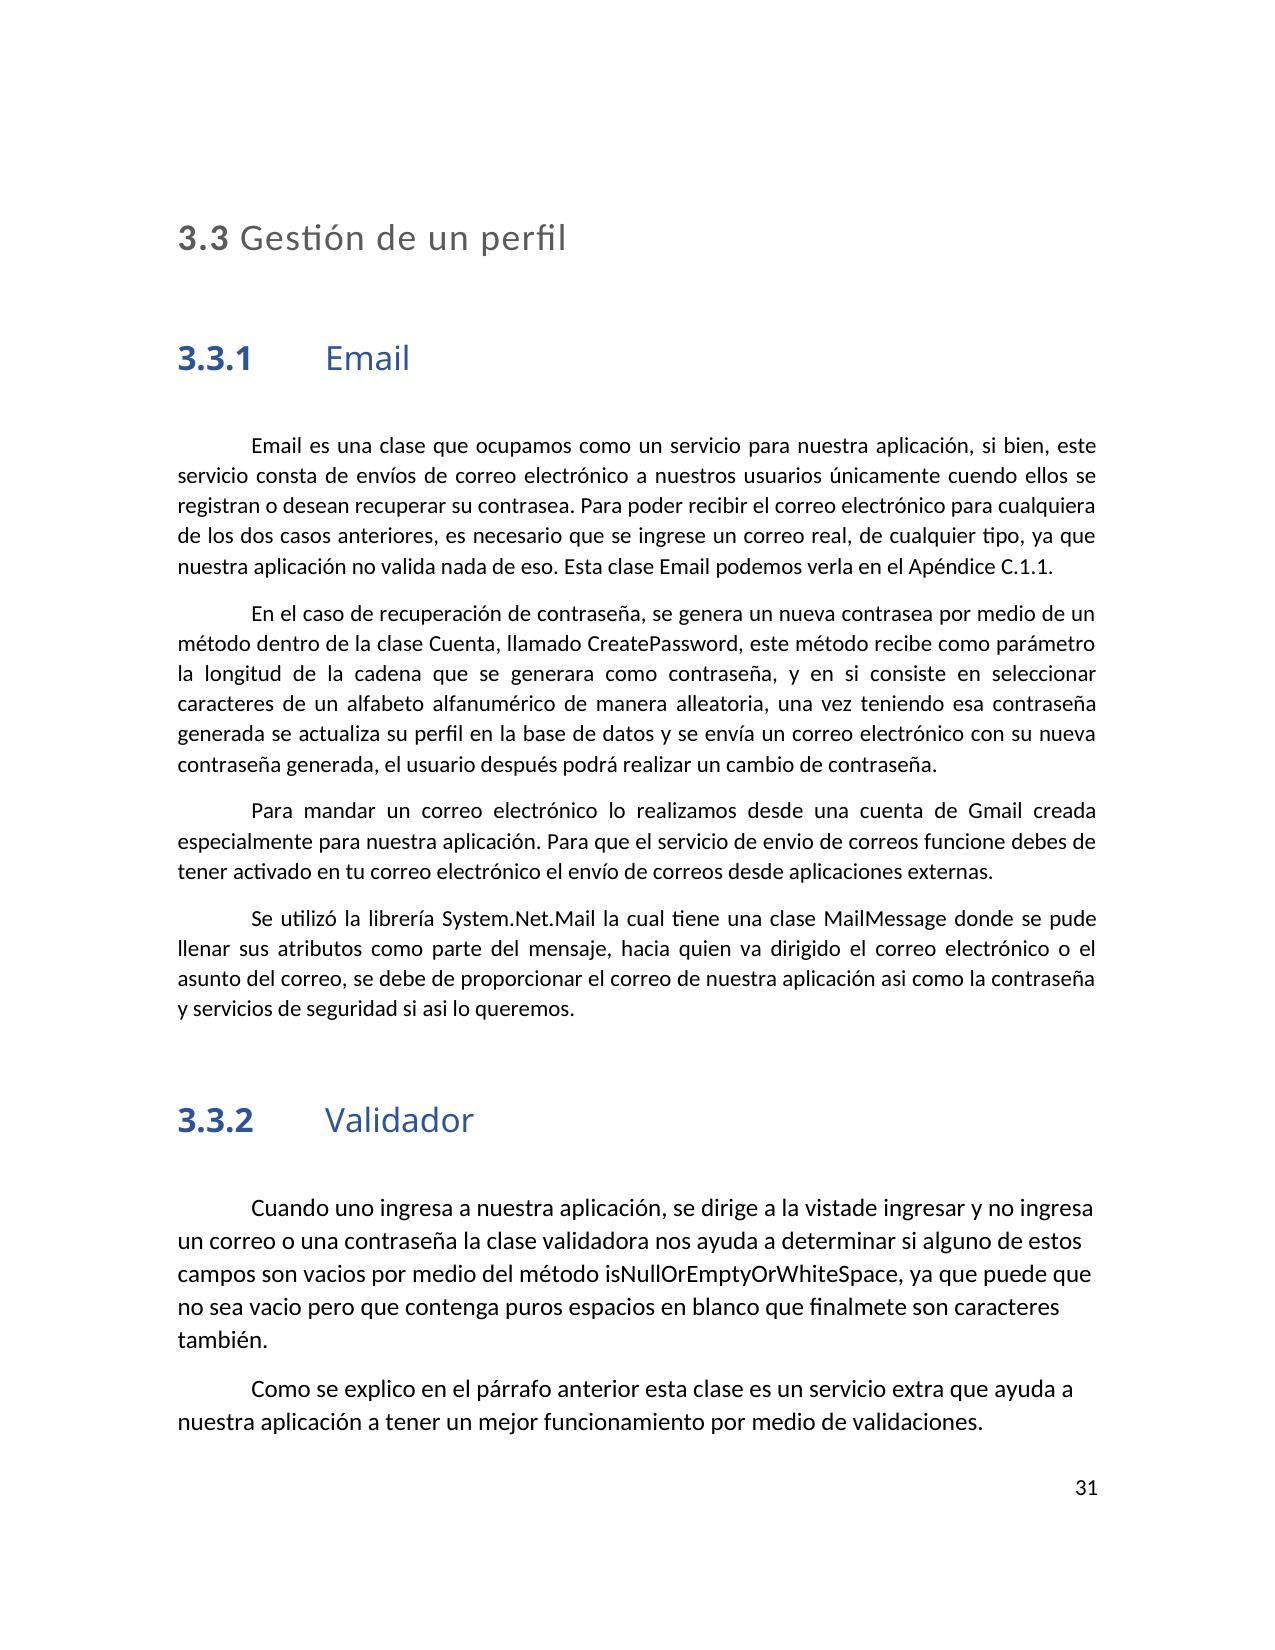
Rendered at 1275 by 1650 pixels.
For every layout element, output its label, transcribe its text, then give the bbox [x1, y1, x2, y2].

text Para mandar un correo electrónico lo realizamos desde una cuenta de Gmail creada especialmente para nuestra aplicación. Para que el servicio de envio de correos funcione debes de tener activado en tu correo electrónico el envío de correos desde aplicaciones externas. [177, 797, 1098, 885]
subtitle Email [177, 335, 1098, 381]
text Se utilizó la librería System.Net.Mail la cual tiene una clase MailMessage donde se pude llenar sus atributos como parte del mensaje, hacia quien va dirigido el correo electrónico o el asunto del correo, se debe de proporcionar el correo de nuestra aplicación asi como la contraseña y servicios de seguridad si asi lo queremos. [177, 904, 1098, 1022]
subtitle Validador [177, 1097, 1098, 1142]
text Cuando uno ingresa a nuestra aplicación, se dirige a la vistade ingresar y no ingresa un correo o una contraseña la clase validadora nos ayuda a determinar si alguno de estos campos son vacios por medio del método isNullOrEmptyOrWhiteSpace, ya que puede que no sea vacio pero que contenga puros espacios en blanco que finalmete son caracteres también. [177, 1192, 1098, 1354]
text Email es una clase que ocupamos como un servicio para nuestra aplicación, si bien, este servicio consta de envíos de correo electrónico a nuestros usuarios únicamente cuendo ellos se registran o desean recuperar su contrasea. Para poder recibir el correo electrónico para cualquiera de los dos casos anteriores, es necesario que se ingrese un correo real, de cualquier tipo, ya que nuestra aplicación no valida nada de eso. Esta clase Email podemos verla en el Apéndice C.1.1. [177, 431, 1098, 580]
subtitle Gestión de un perfil [177, 214, 1098, 259]
text Como se explico en el párrafo anterior esta clase es un servicio extra que ayuda a nuestra aplicación a tener un mejor funcionamiento por medio de validaciones. [177, 1374, 1098, 1437]
text En el caso de recuperación de contraseña, se genera un nueva contrasea por medio de un método dentro de la clase Cuenta, llamado CreatePassword, este método recibe como parámetro la longitud de la cadena que se generara como contraseña, y en si consiste en seleccionar caracteres de un alfabeto alfanumérico de manera alleatoria, una vez teniendo esa contraseña generada se actualiza su perfil en la base de datos y se envía un correo electrónico con su nueva contraseña generada, el usuario después podrá realizar un cambio de contraseña. [177, 599, 1098, 778]
